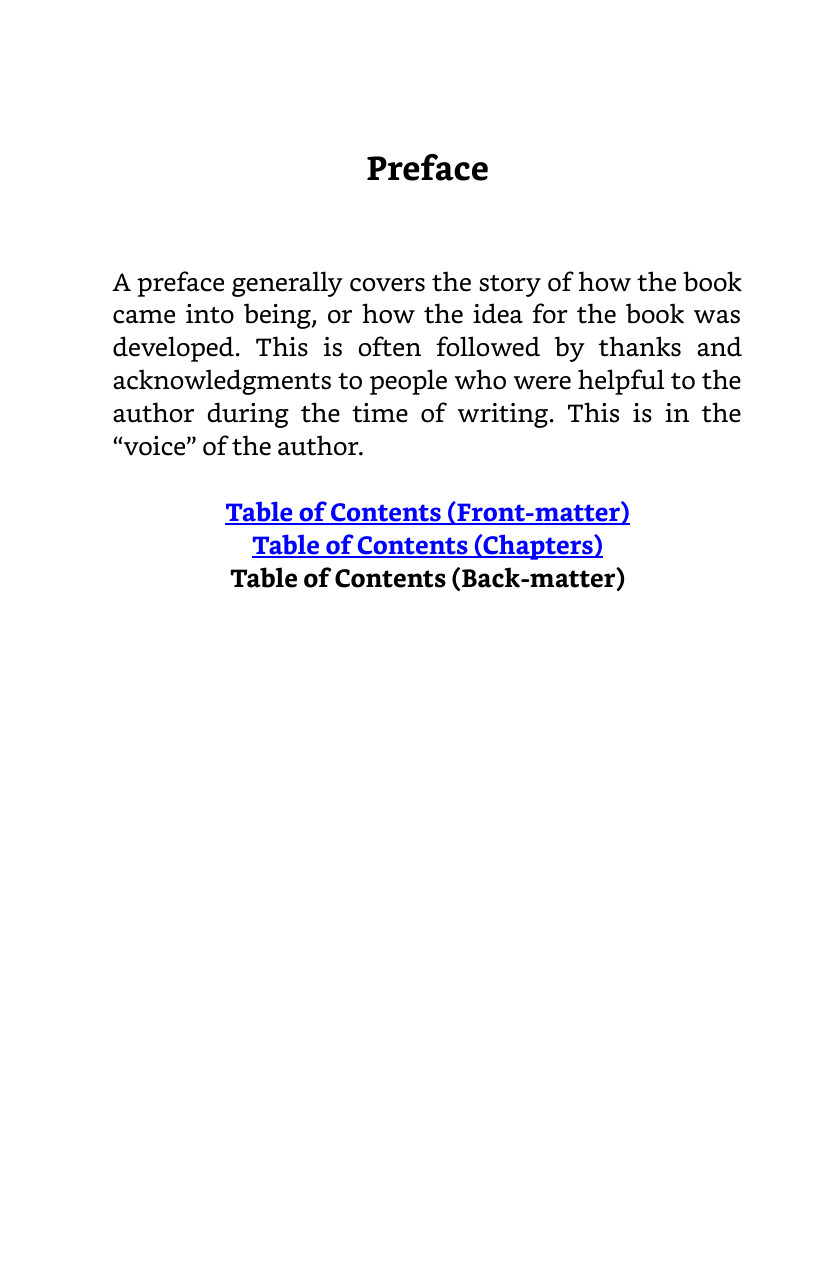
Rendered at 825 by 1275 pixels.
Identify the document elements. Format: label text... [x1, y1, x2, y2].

text Table of Contents (Chapters) [112, 528, 742, 561]
text Table of Contents (Front-matter) [112, 495, 742, 528]
text Table of Contents (Back-matter) [112, 561, 742, 594]
subtitle Preface [112, 146, 742, 189]
text A preface generally covers the story of how the book came into being, or how the idea for the book was developed. This is often followed by thanks and acknowledgments to people who were helpful to the author during the time of writing. This is in the “voice” of the author. [112, 264, 742, 462]
